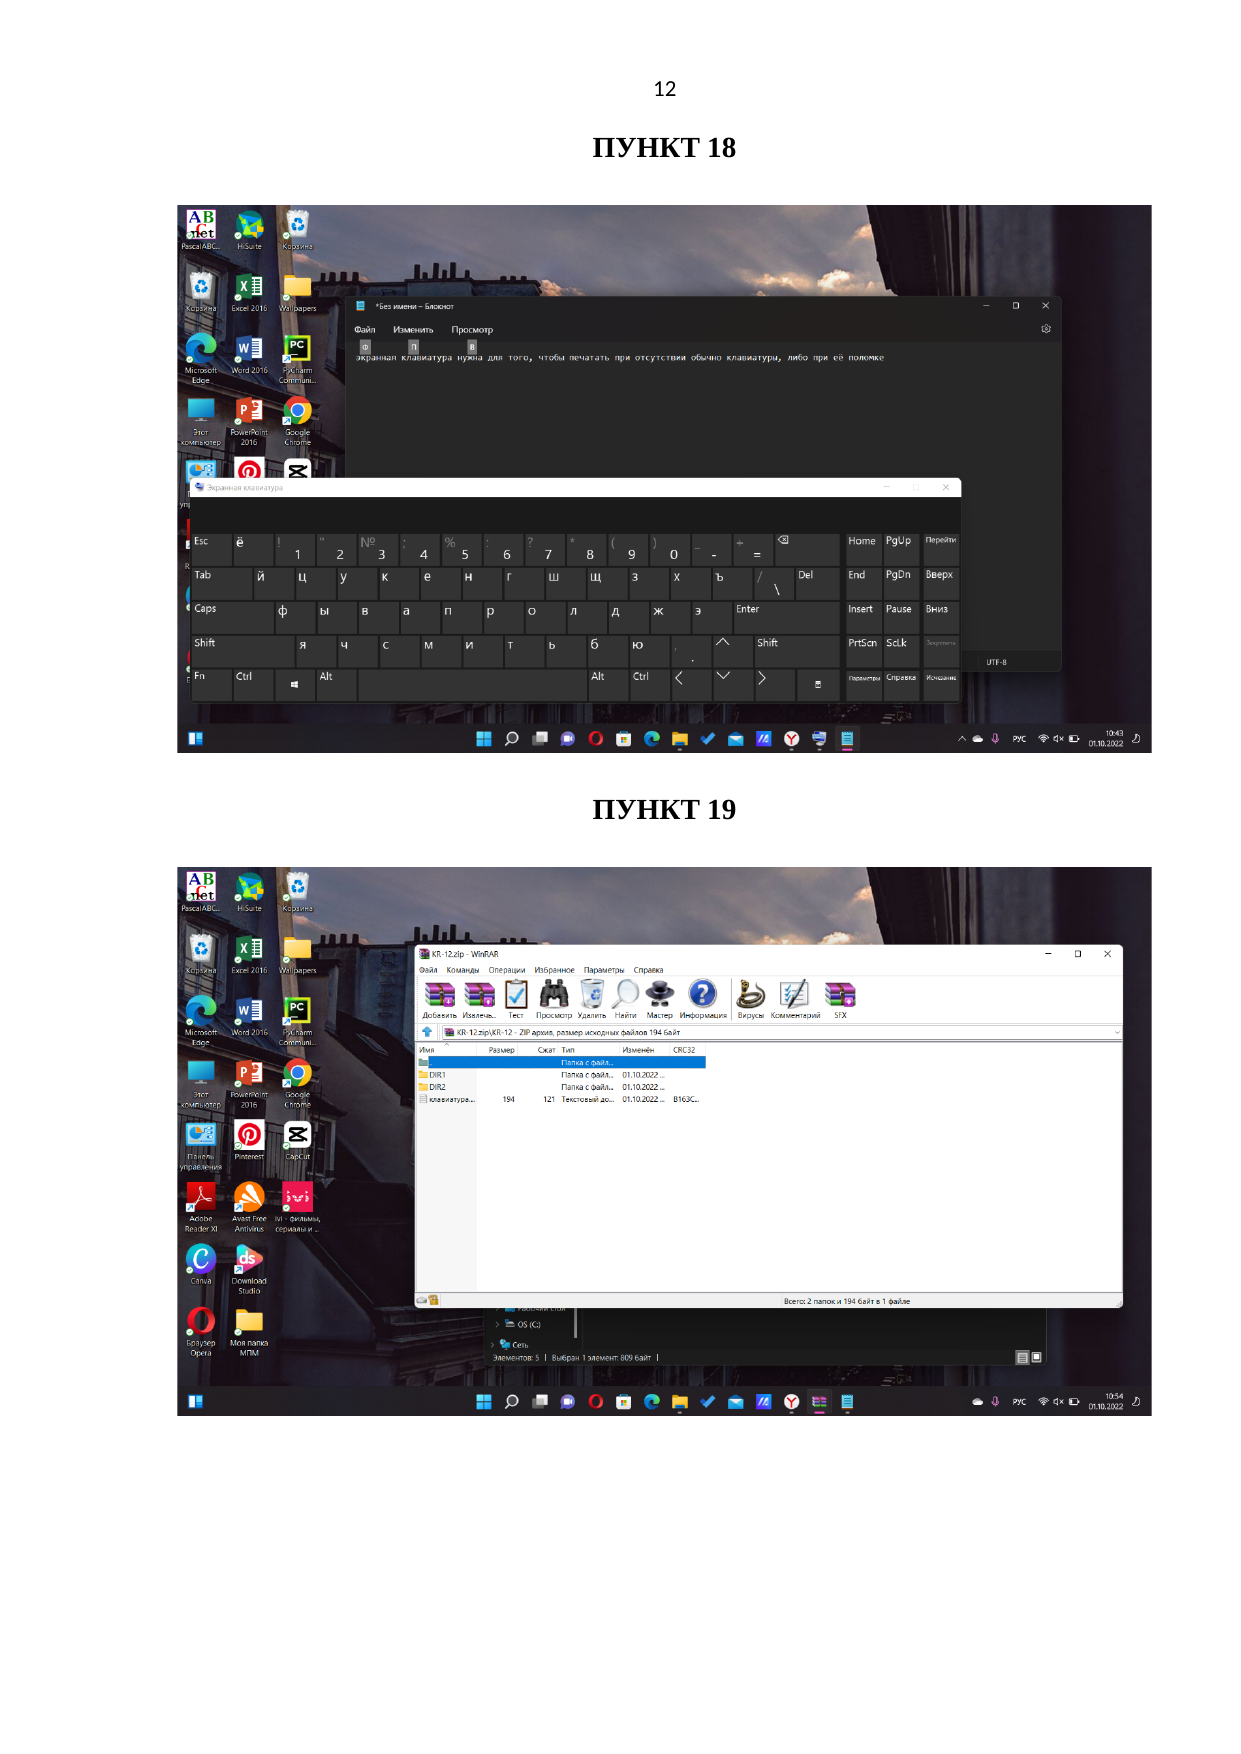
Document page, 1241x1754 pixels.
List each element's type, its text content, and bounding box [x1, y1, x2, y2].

picture [177, 205, 1152, 753]
text ПУНКТ 18 [177, 130, 1152, 163]
text ПУНКТ 19 [177, 792, 1152, 826]
picture [177, 867, 1152, 1416]
